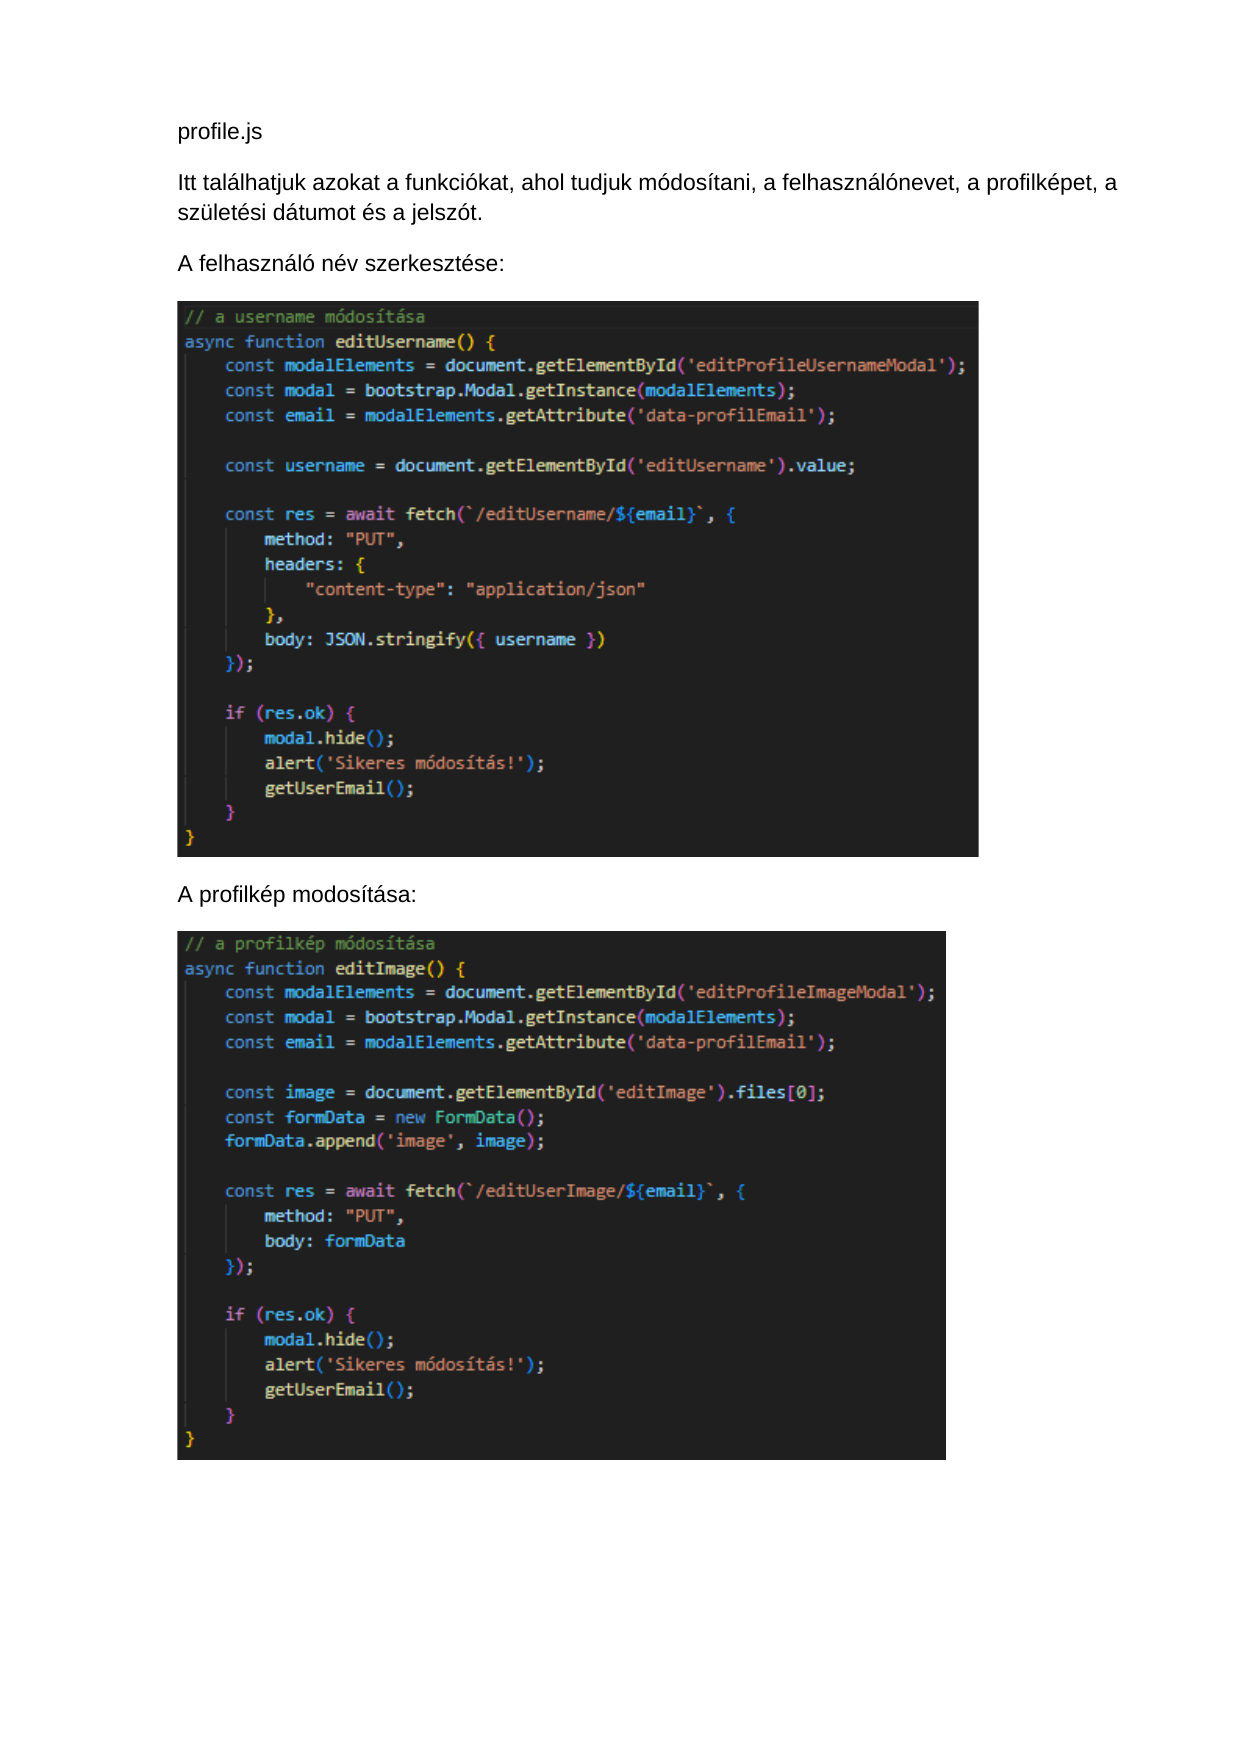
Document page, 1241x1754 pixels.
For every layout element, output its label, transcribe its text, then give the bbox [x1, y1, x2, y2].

picture [177, 931, 946, 1460]
text A profilkép modosítása: [177, 881, 1152, 907]
text Itt találhatjuk azokat a funkciókat, ahol tudjuk módosítani, a felhasználónevet, a profilképet, a születési dátumot és a jelszót. [177, 169, 1152, 226]
text A felhasználó név szerkesztése: [177, 250, 1152, 277]
text profile.js [177, 118, 1152, 144]
picture [177, 301, 979, 857]
